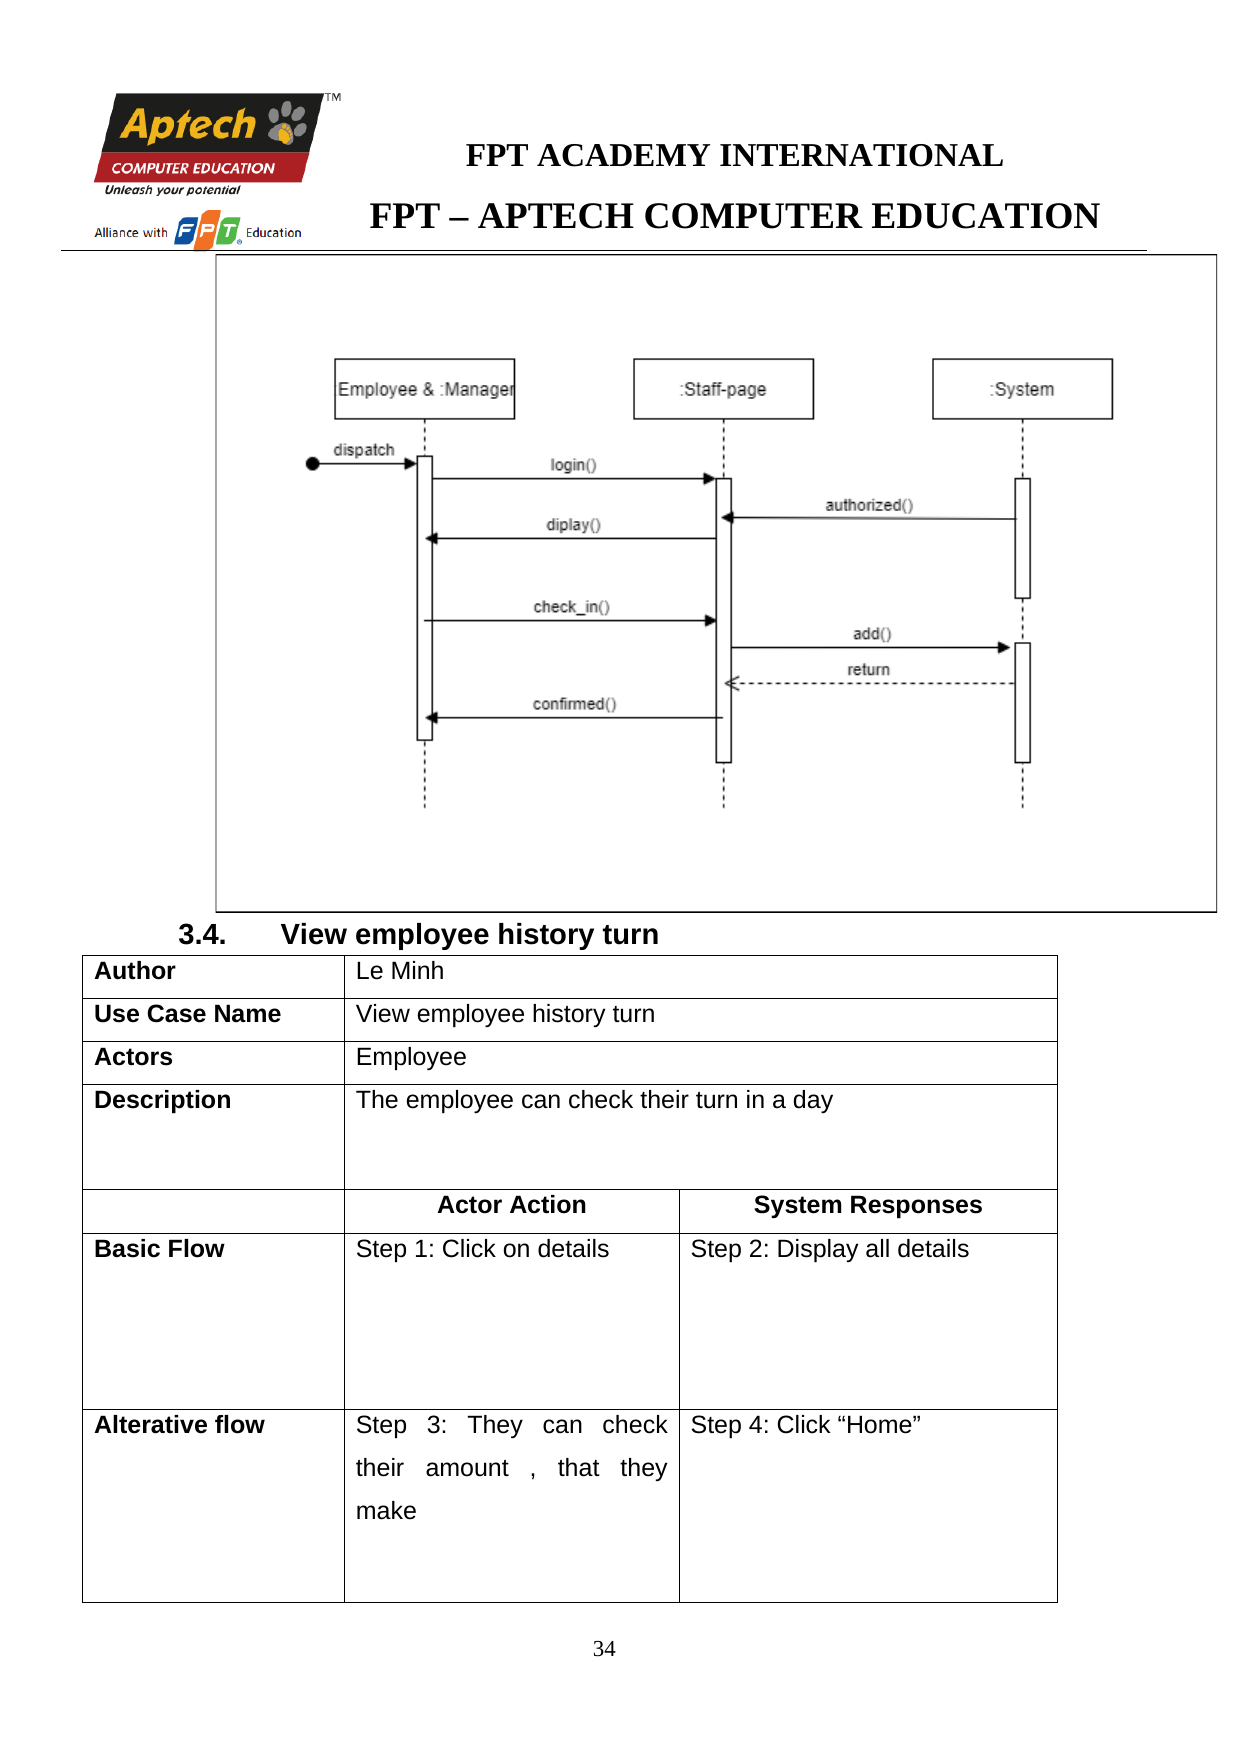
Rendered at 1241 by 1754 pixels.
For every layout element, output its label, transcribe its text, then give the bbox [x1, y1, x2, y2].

table_cell Basic Flow [83, 1234, 344, 1409]
table_cell Actor Action [345, 1190, 679, 1233]
table_cell Description [83, 1085, 344, 1189]
table_cell Actors [83, 1042, 344, 1084]
table_header Author [83, 956, 344, 998]
table_cell View employee history turn [345, 999, 1057, 1041]
picture [90, 86, 344, 250]
table_cell Use Case Name [83, 999, 344, 1041]
table_cell The employee can check their turn in a day [345, 1085, 1057, 1189]
list View employee history turn [178, 917, 1105, 950]
table_header Le Minh [345, 956, 1057, 998]
picture [90, 251, 1218, 913]
table_cell Alterative flow [83, 1410, 344, 1602]
table_cell [83, 1190, 344, 1233]
table_cell Employee [345, 1042, 1057, 1084]
table_cell Step 4: Click “Home” [680, 1410, 1057, 1602]
table_cell Step 3: They can check their amount , that they make [345, 1410, 679, 1602]
table_cell Step 1: Click on details [345, 1234, 679, 1409]
table_cell Step 2: Display all details [680, 1234, 1057, 1409]
table_cell System Responses [680, 1190, 1057, 1233]
